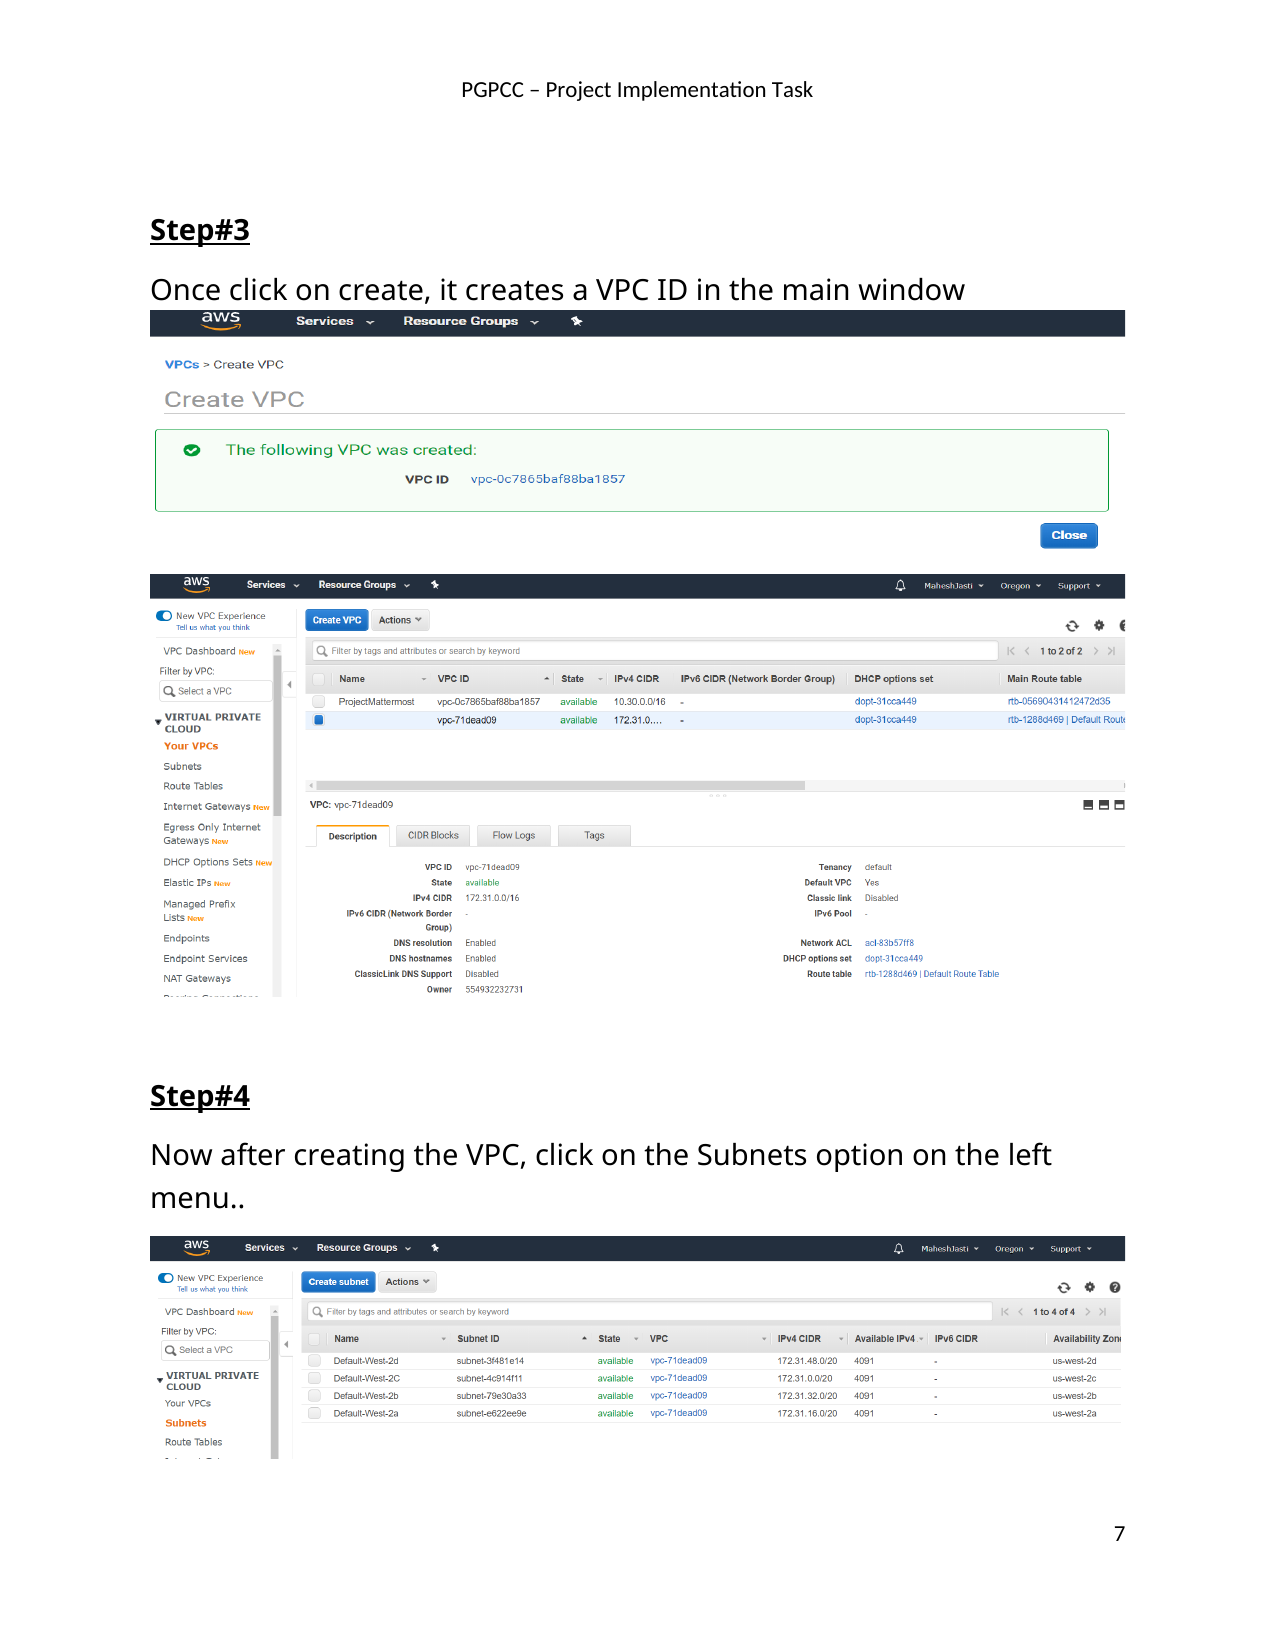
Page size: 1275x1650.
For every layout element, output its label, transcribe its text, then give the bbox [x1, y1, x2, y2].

picture [150, 310, 1125, 556]
picture [150, 574, 1125, 997]
text Once click on create, it creates a VPC ID in the main window [150, 269, 1125, 310]
text Step#3 [150, 209, 1125, 249]
text Now after creating the VPC, click on the Subnets option on the left menu.. [150, 1134, 1125, 1217]
text Step#4 [150, 1075, 1125, 1114]
picture [150, 1236, 1125, 1459]
